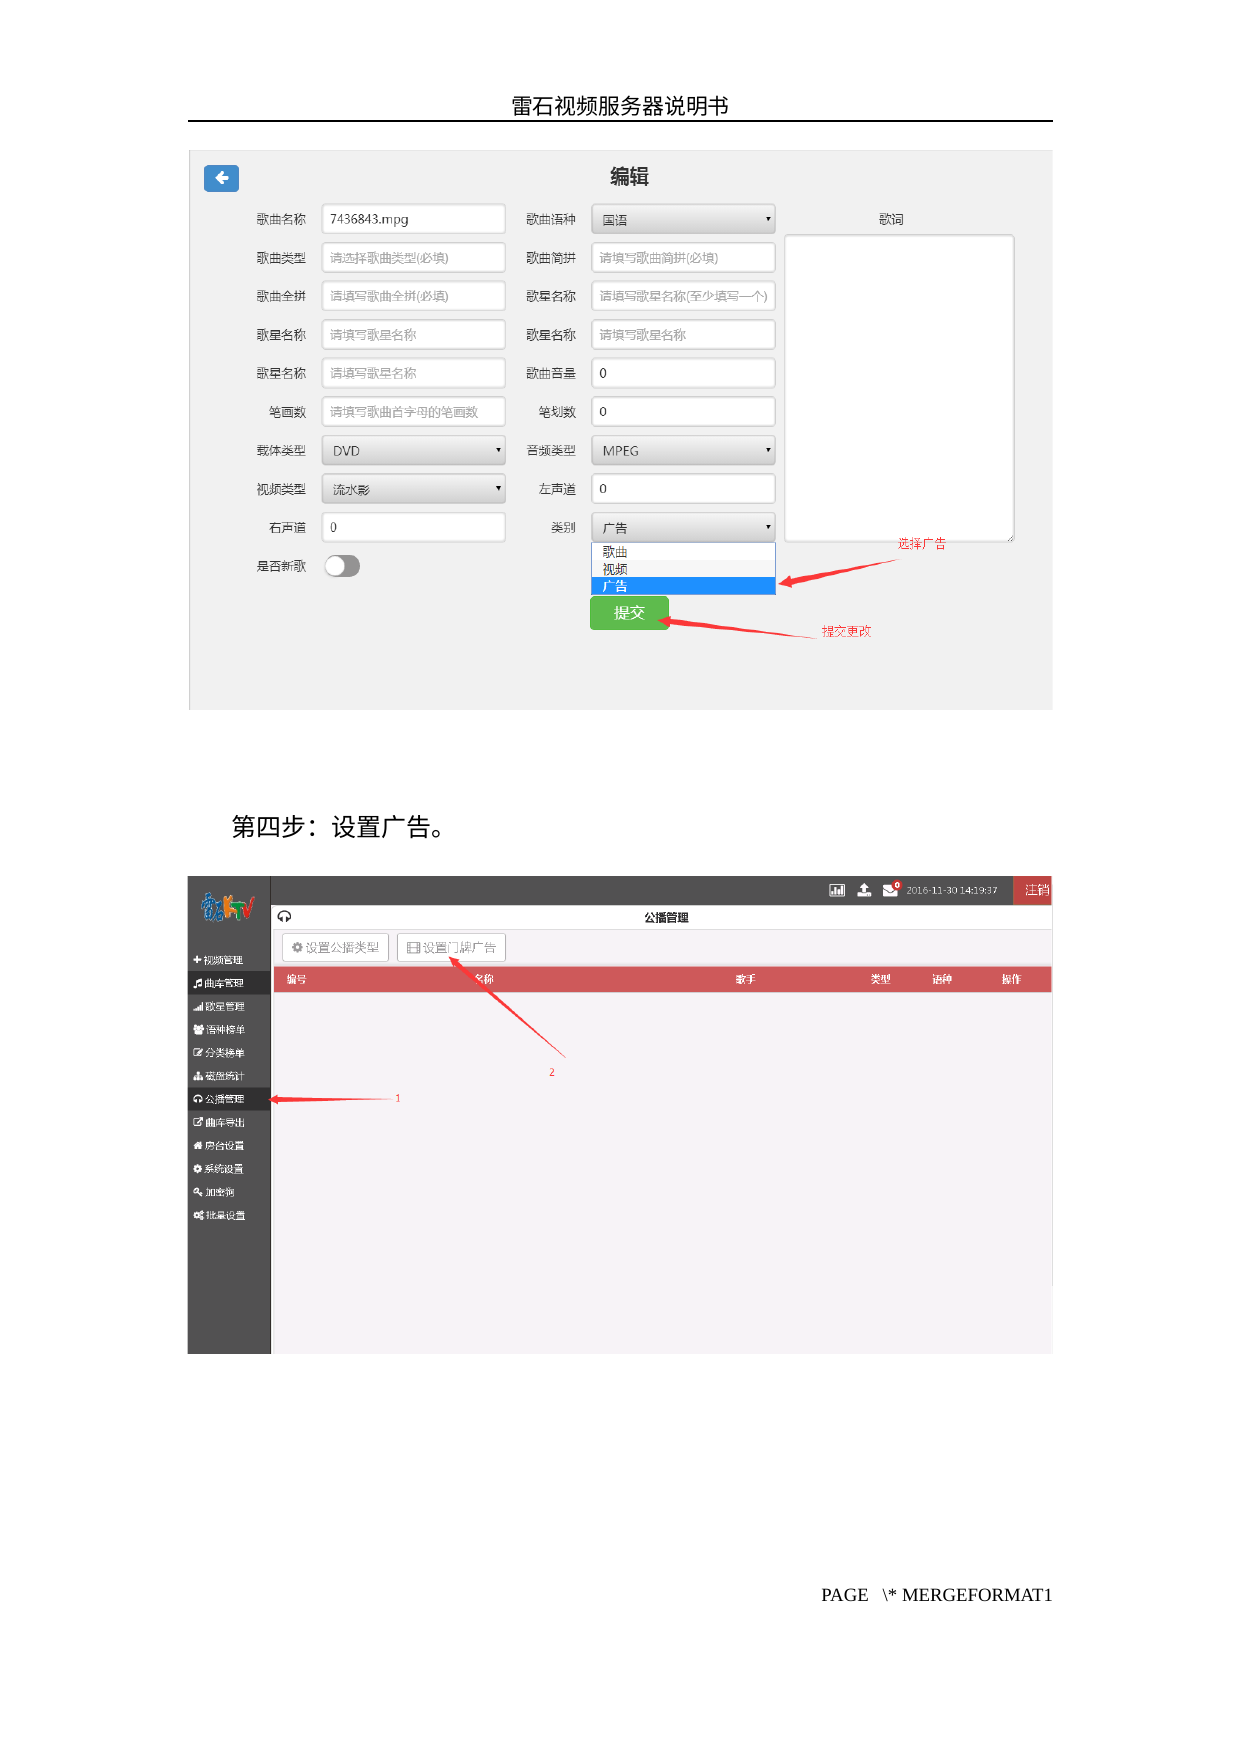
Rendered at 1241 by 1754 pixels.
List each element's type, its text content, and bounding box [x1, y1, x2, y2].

picture [187, 876, 1053, 1354]
picture [187, 150, 1053, 710]
text 第四步：设置广告。 [187, 793, 1053, 858]
